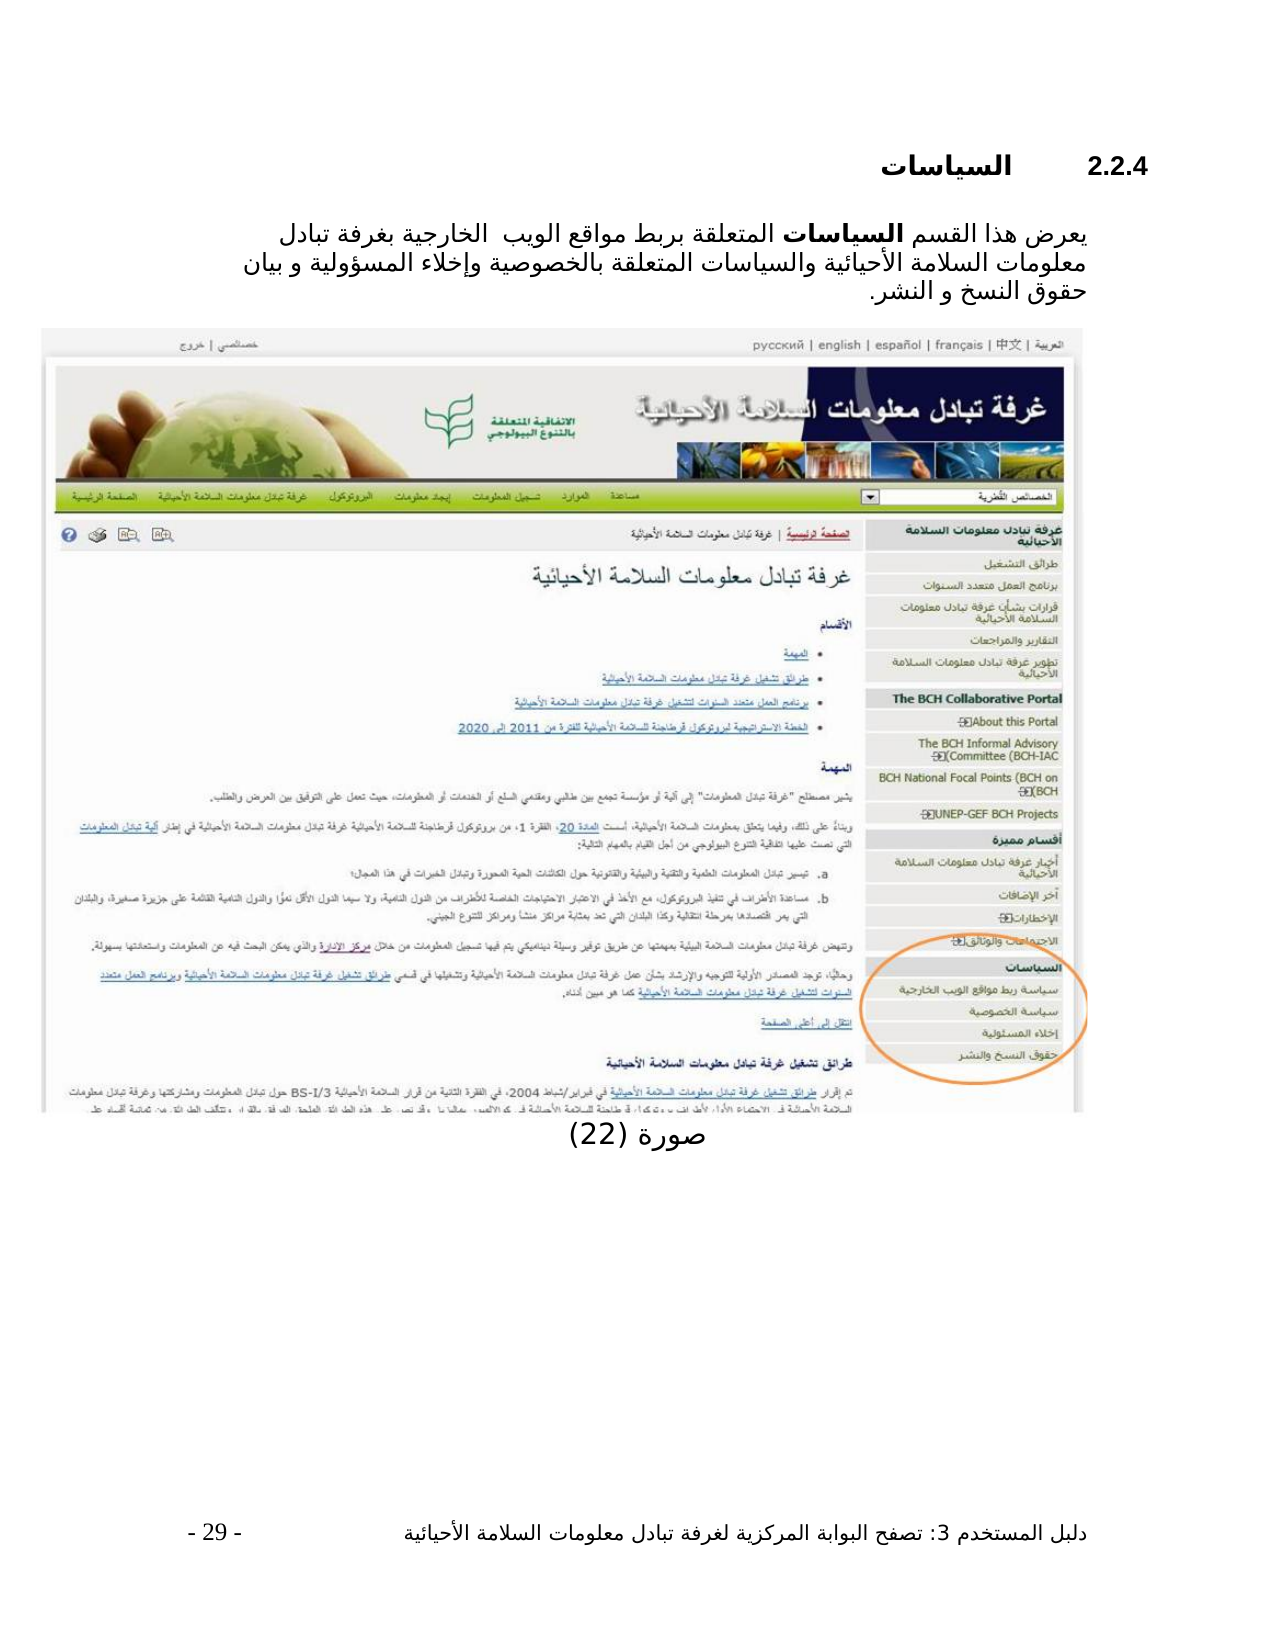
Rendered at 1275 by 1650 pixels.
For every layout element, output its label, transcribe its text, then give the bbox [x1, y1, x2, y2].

picture [36, 328, 1088, 1118]
text يعرض هذا القسم السياسات المتعلقة بربط مواقع الويب الخارجية بغرفة تبادل معلومات السلامة الأحيائية والسياسات المتعلقة بالخصوصية وإخلاء المسؤولية و بيان حقوق النسخ و النشر. [187, 219, 1087, 305]
subtitle السياسات [187, 150, 1087, 181]
text صورة (22) [187, 1118, 1087, 1151]
